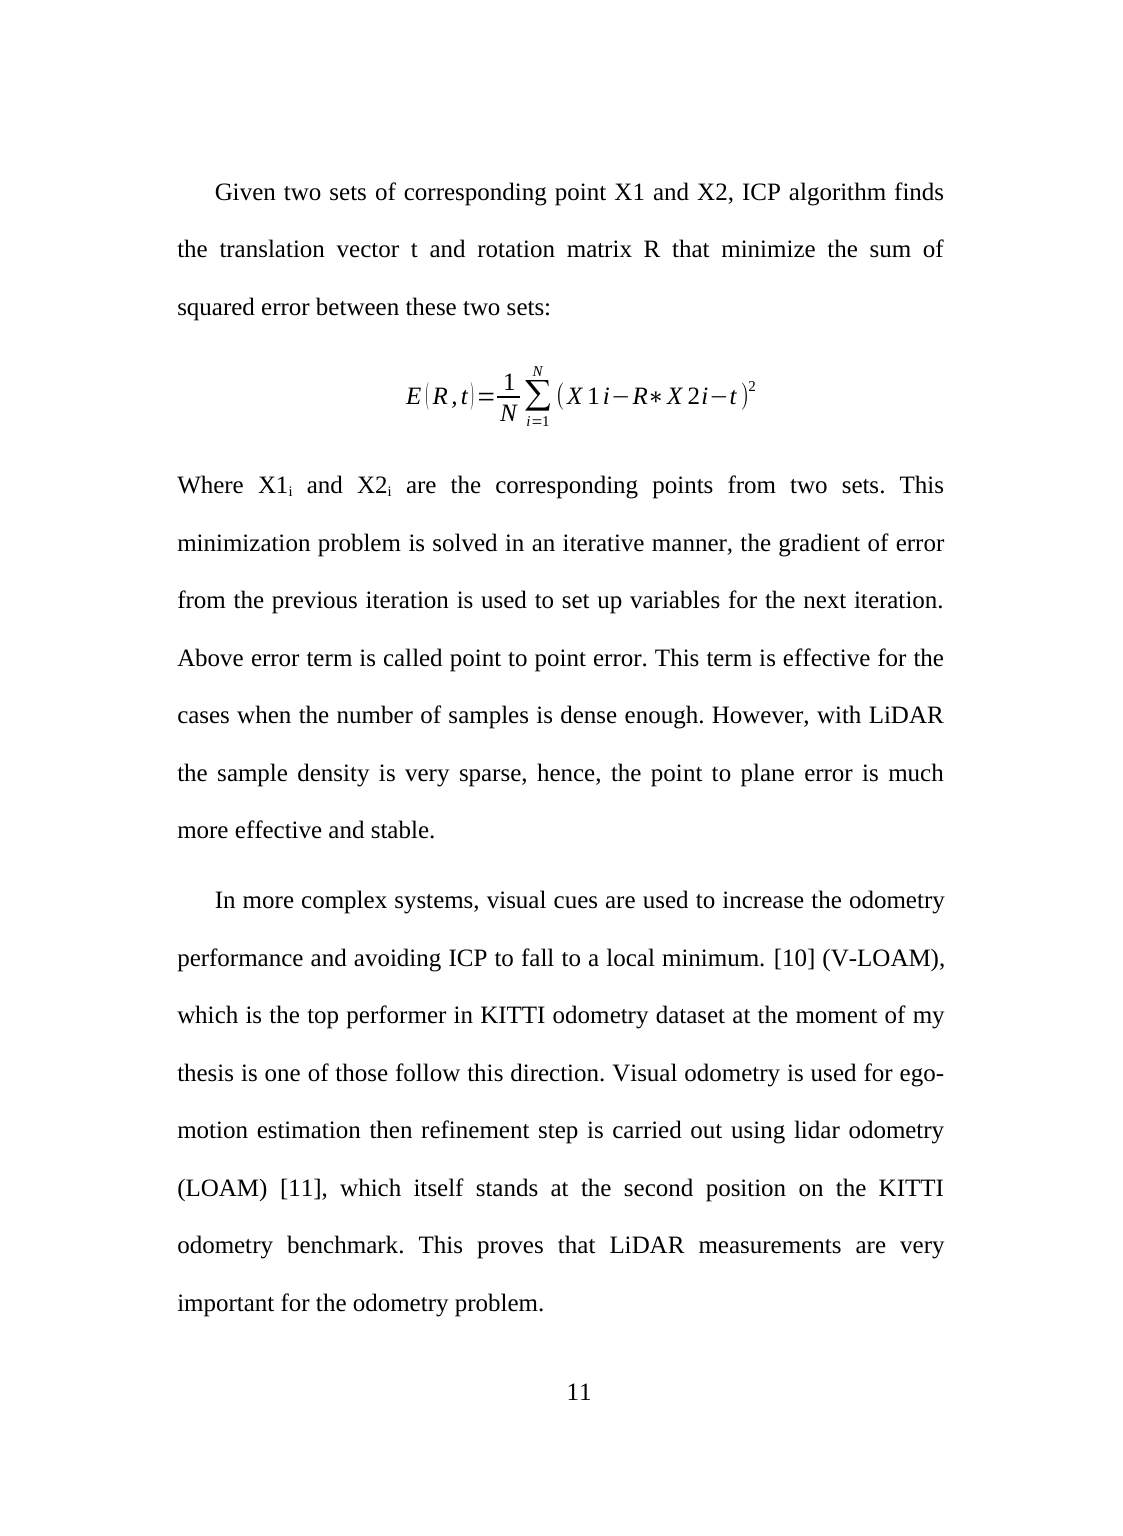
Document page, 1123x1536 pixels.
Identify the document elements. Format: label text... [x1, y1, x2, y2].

text Where X1i and X2i are the corresponding points from two sets. This minimization problem is solved in an iterative manner, the gradient of error from the previous iteration is used to set up variables for the next iteration. Above error term is called point to point error. This term is effective for the cases when the number of samples is dense enough. However, with LiDAR the sample density is very sparse, hence, the point to plane error is much more effective and stable. [177, 471, 945, 844]
text Given two sets of corresponding point X1 and X2, ICP algorithm finds the translation vector t and rotation matrix R that minimize the sum of squared error between these two sets: [177, 177, 945, 321]
text In more complex systems, visual cues are used to increase the odometry performance and avoiding ICP to fall to a local minimum. (V-LOAM), which is the top performer in KITTI odometry dataset at the moment of my thesis is one of those follow this direction. Visual odometry is used for ego-motion estimation then refinement step is carried out using lidar odometry (LOAM) , which itself stands at the second position on the KITTI odometry benchmark. This proves that LiDAR measurements are very important for the odometry problem. [177, 886, 945, 1317]
